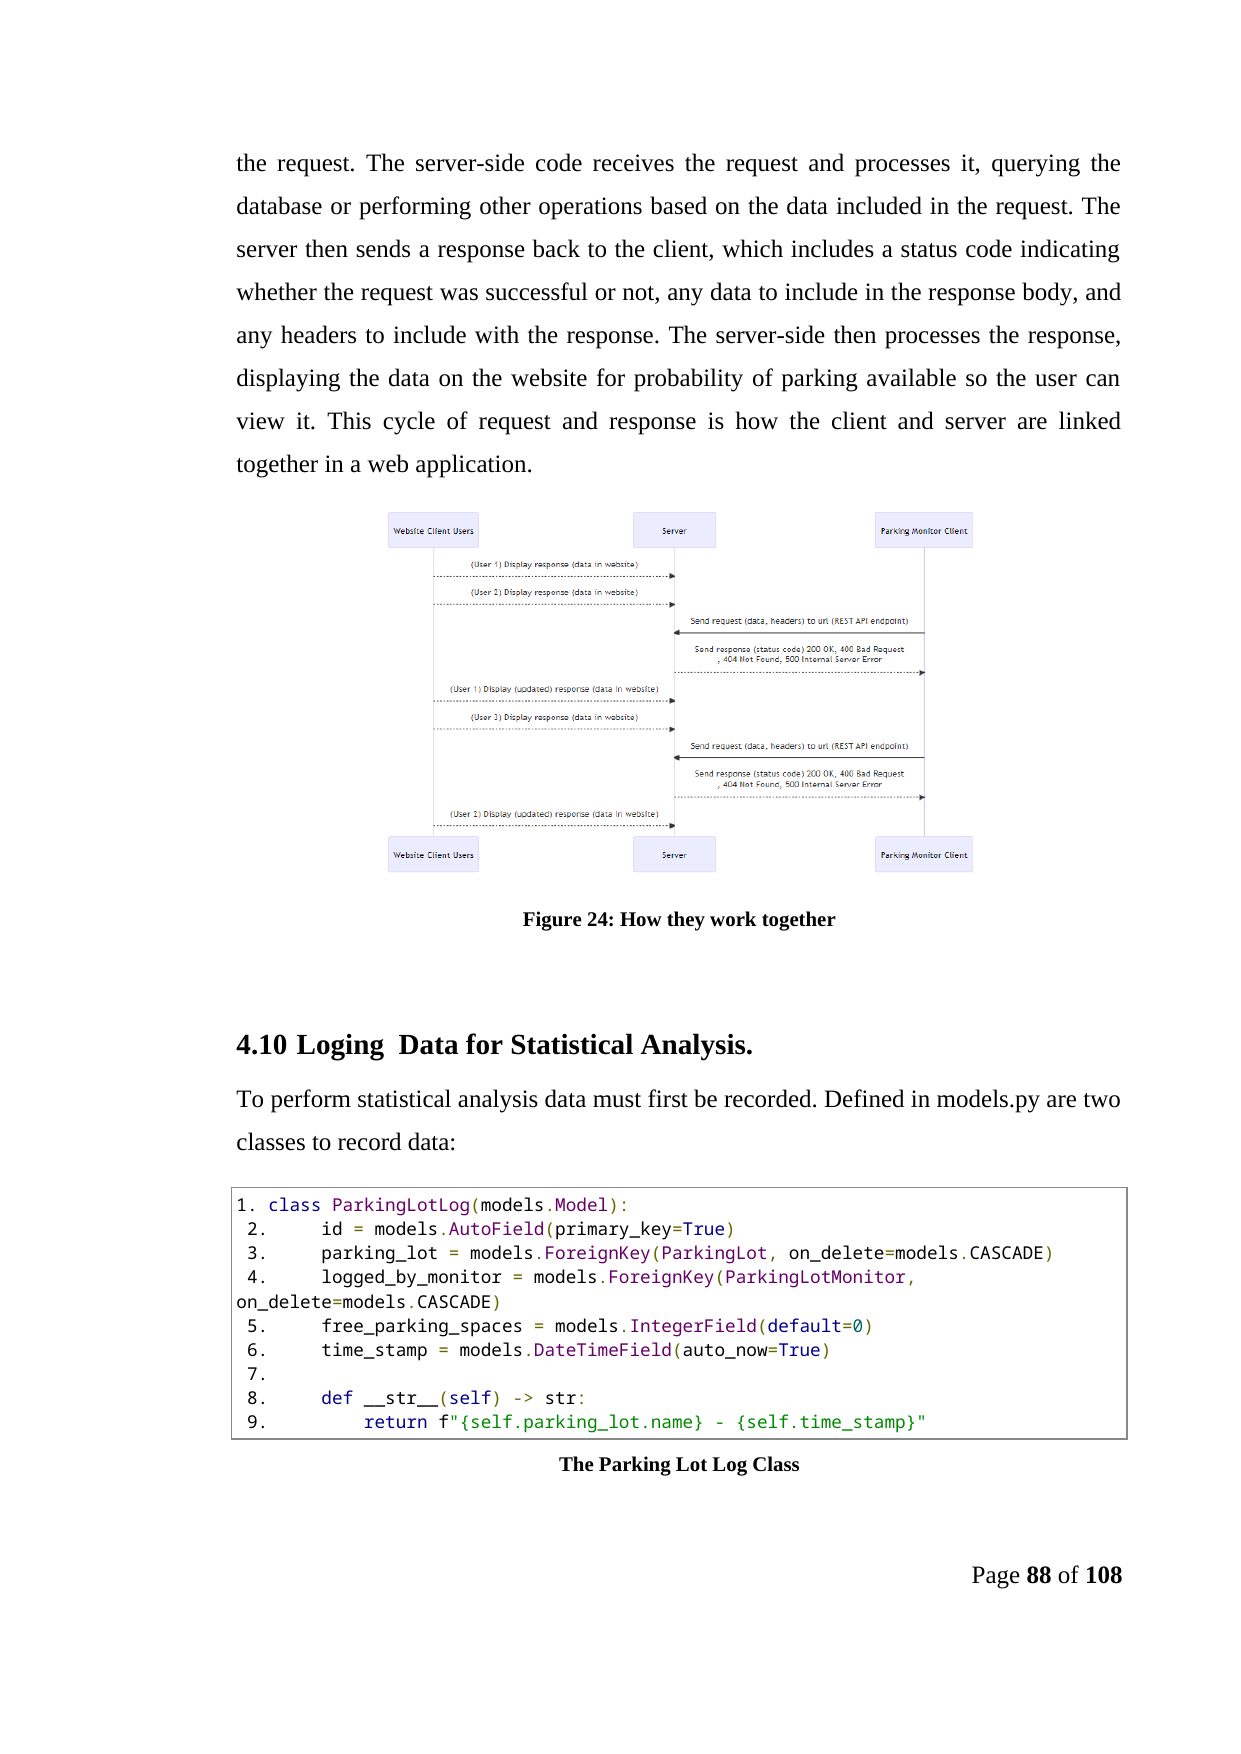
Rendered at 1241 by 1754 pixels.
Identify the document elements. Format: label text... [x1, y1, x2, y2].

text 8. def __str__(self) -> str: [236, 1386, 1122, 1404]
text 5. free_parking_spaces = models.IntegerField(default=0) [236, 1313, 1122, 1337]
text 7. [236, 1362, 1122, 1386]
subtitle Loging Data for Statistical Analysis. [236, 1027, 1122, 1061]
text 4. logged_by_monitor = models.ForeignKey(ParkingLotMonitor, on_delete=models.CASCADE) [236, 1265, 1122, 1313]
text 9. return f"{self.parking_lot.name} - {self.time_stamp}" [232, 1404, 1126, 1438]
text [236, 148, 1122, 478]
text 1. class ParkingLotLog(models.Model): [232, 1188, 1126, 1217]
picture [376, 509, 983, 886]
text 6. time_stamp = models.DateTimeField(auto_now=True) [236, 1337, 1122, 1362]
text The Parking Lot Log Class [236, 1452, 1122, 1476]
text 2. id = models.AutoField(primary_key=True) [236, 1217, 1122, 1241]
text To perform statistical analysis data must first be recorded. Defined in models.py are two classes to record data: [236, 1084, 1122, 1156]
text 3. parking_lot = models.ForeignKey(ParkingLot, on_delete=models.CASCADE) [236, 1241, 1122, 1265]
